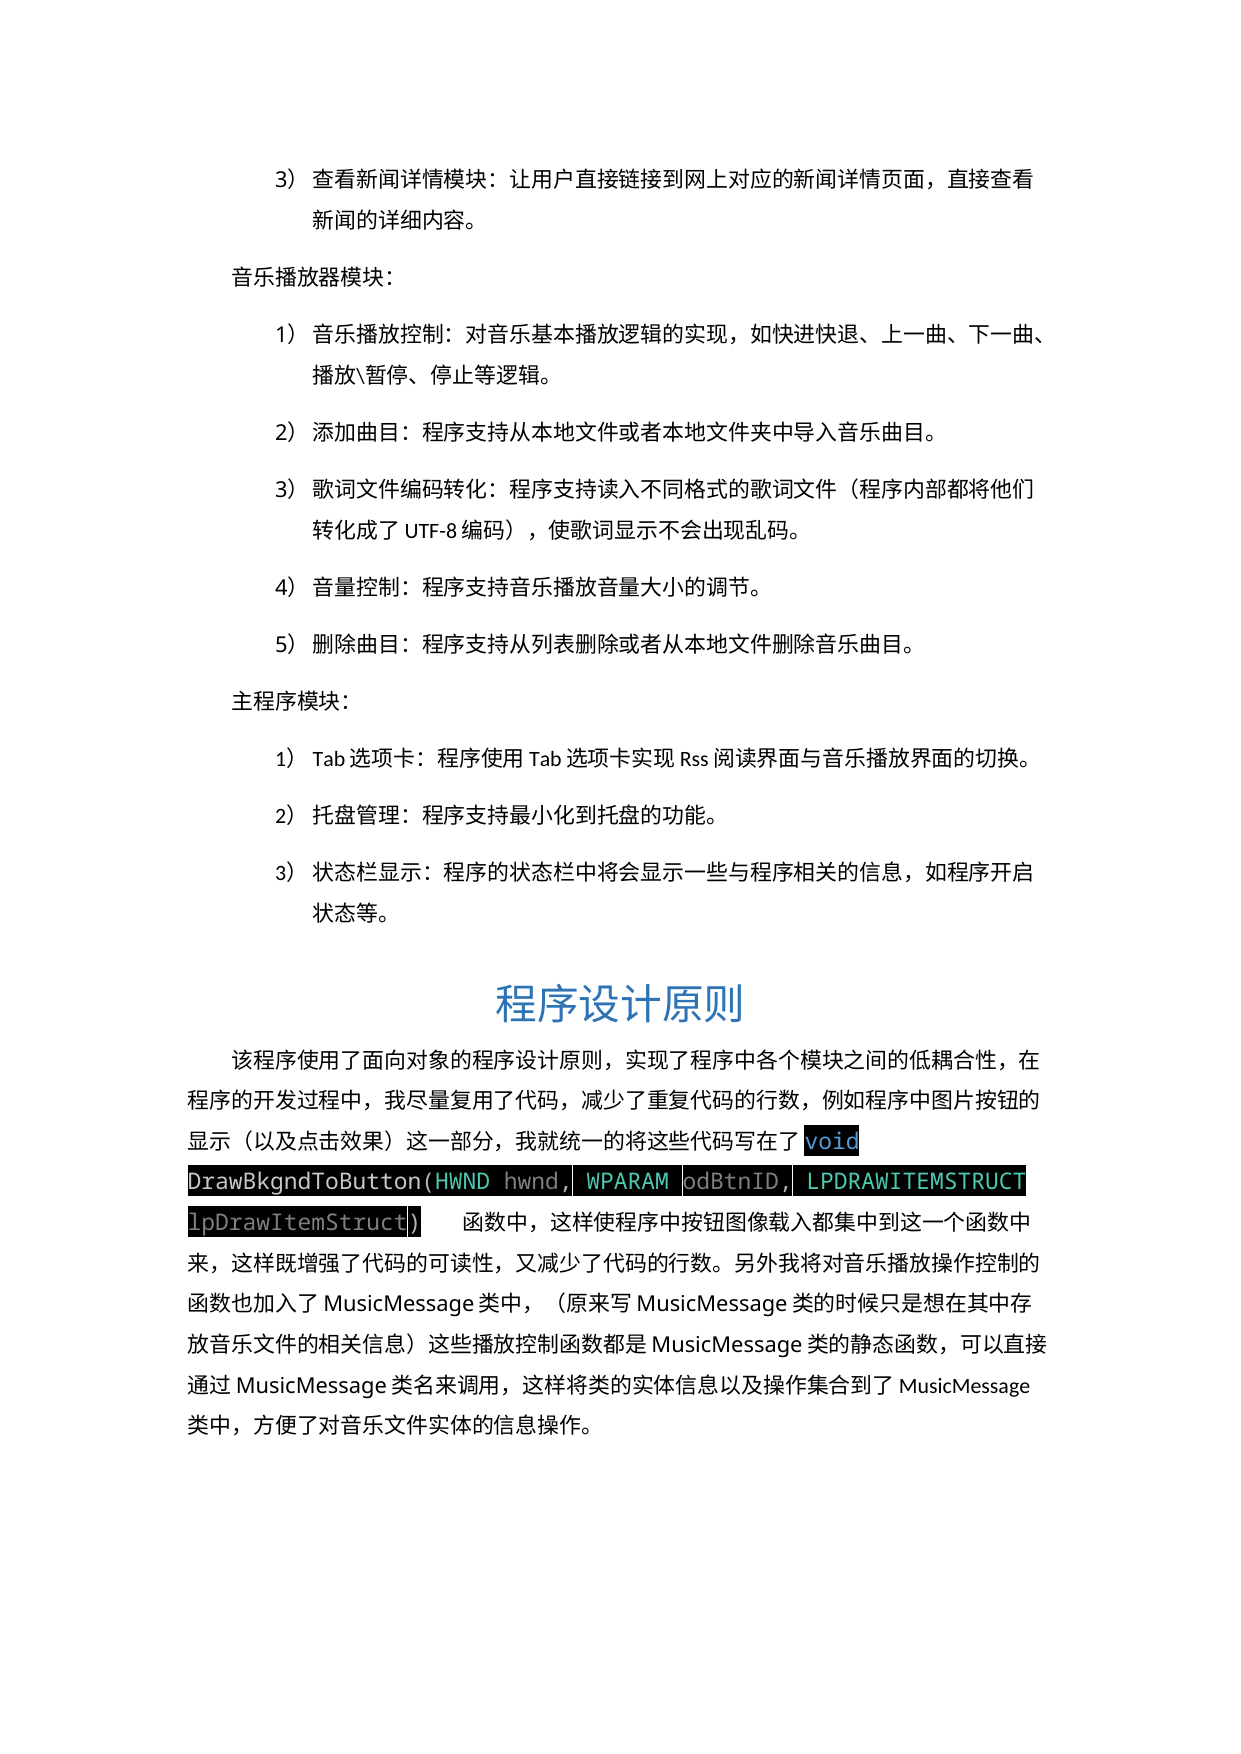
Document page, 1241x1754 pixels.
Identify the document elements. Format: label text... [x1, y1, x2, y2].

list 查看新闻详情模块：让用户直接链接到网上对应的新闻详情页面，直接查看新闻的详细内容。 [275, 162, 1053, 235]
list 音乐播放控制：对音乐基本播放逻辑的实现，如快进快退、上一曲、下一曲、播放\暂停、停止等逻辑。 [275, 317, 1053, 390]
list 删除曲目：程序支持从列表删除或者从本地文件删除音乐曲目。 [275, 626, 1053, 659]
list Tab选项卡：程序使用Tab选项卡实现Rss阅读界面与音乐播放界面的切换。 [275, 741, 1053, 773]
list 状态栏显示：程序的状态栏中将会显示一些与程序相关的信息，如程序开启状态等。 [275, 855, 1053, 928]
text 音乐播放器模块： [231, 260, 1053, 292]
subtitle 程序设计原则 [187, 969, 1053, 1034]
text 主程序模块： [231, 683, 1053, 716]
list 托盘管理：程序支持最小化到托盘的功能。 [275, 798, 1053, 830]
text 该程序使用了面向对象的程序设计原则，实现了程序中各个模块之间的低耦合性，在程序的开发过程中，我尽量复用了代码，减少了重复代码的行数，例如程序中图片按钮的显示（以及点击效果）这一部分，我就统一的将这些代码写在了void DrawBkgndToButton(HWND hwnd, WPARAM odBtnID, LPDRAWITEMSTRUCT lpDrawItemStruct) 函数中，这样使程序中按钮图像载入都集中到这一个函数中来，这样既增强了代码的可读性，又减少了代码的行数。另外我将对音乐播放操作控制的函数也加入了MusicMessage类中，（原来写MusicMessage类的时候只是想在其中存放音乐文件的相关信息）这些播放控制函数都是MusicMessage类的静态函数，可以直接通过MusicMessage类名来调用，这样将类的实体信息以及操作集合到了MusicMessage类中，方便了对音乐文件实体的信息操作。 [187, 1042, 1053, 1441]
list 添加曲目：程序支持从本地文件或者本地文件夹中导入音乐曲目。 [275, 414, 1053, 447]
list 歌词文件编码转化：程序支持读入不同格式的歌词文件（程序内部都将他们转化成了UTF-8编码），使歌词显示不会出现乱码。 [275, 472, 1053, 545]
list 音量控制：程序支持音乐播放音量大小的调节。 [275, 569, 1053, 602]
